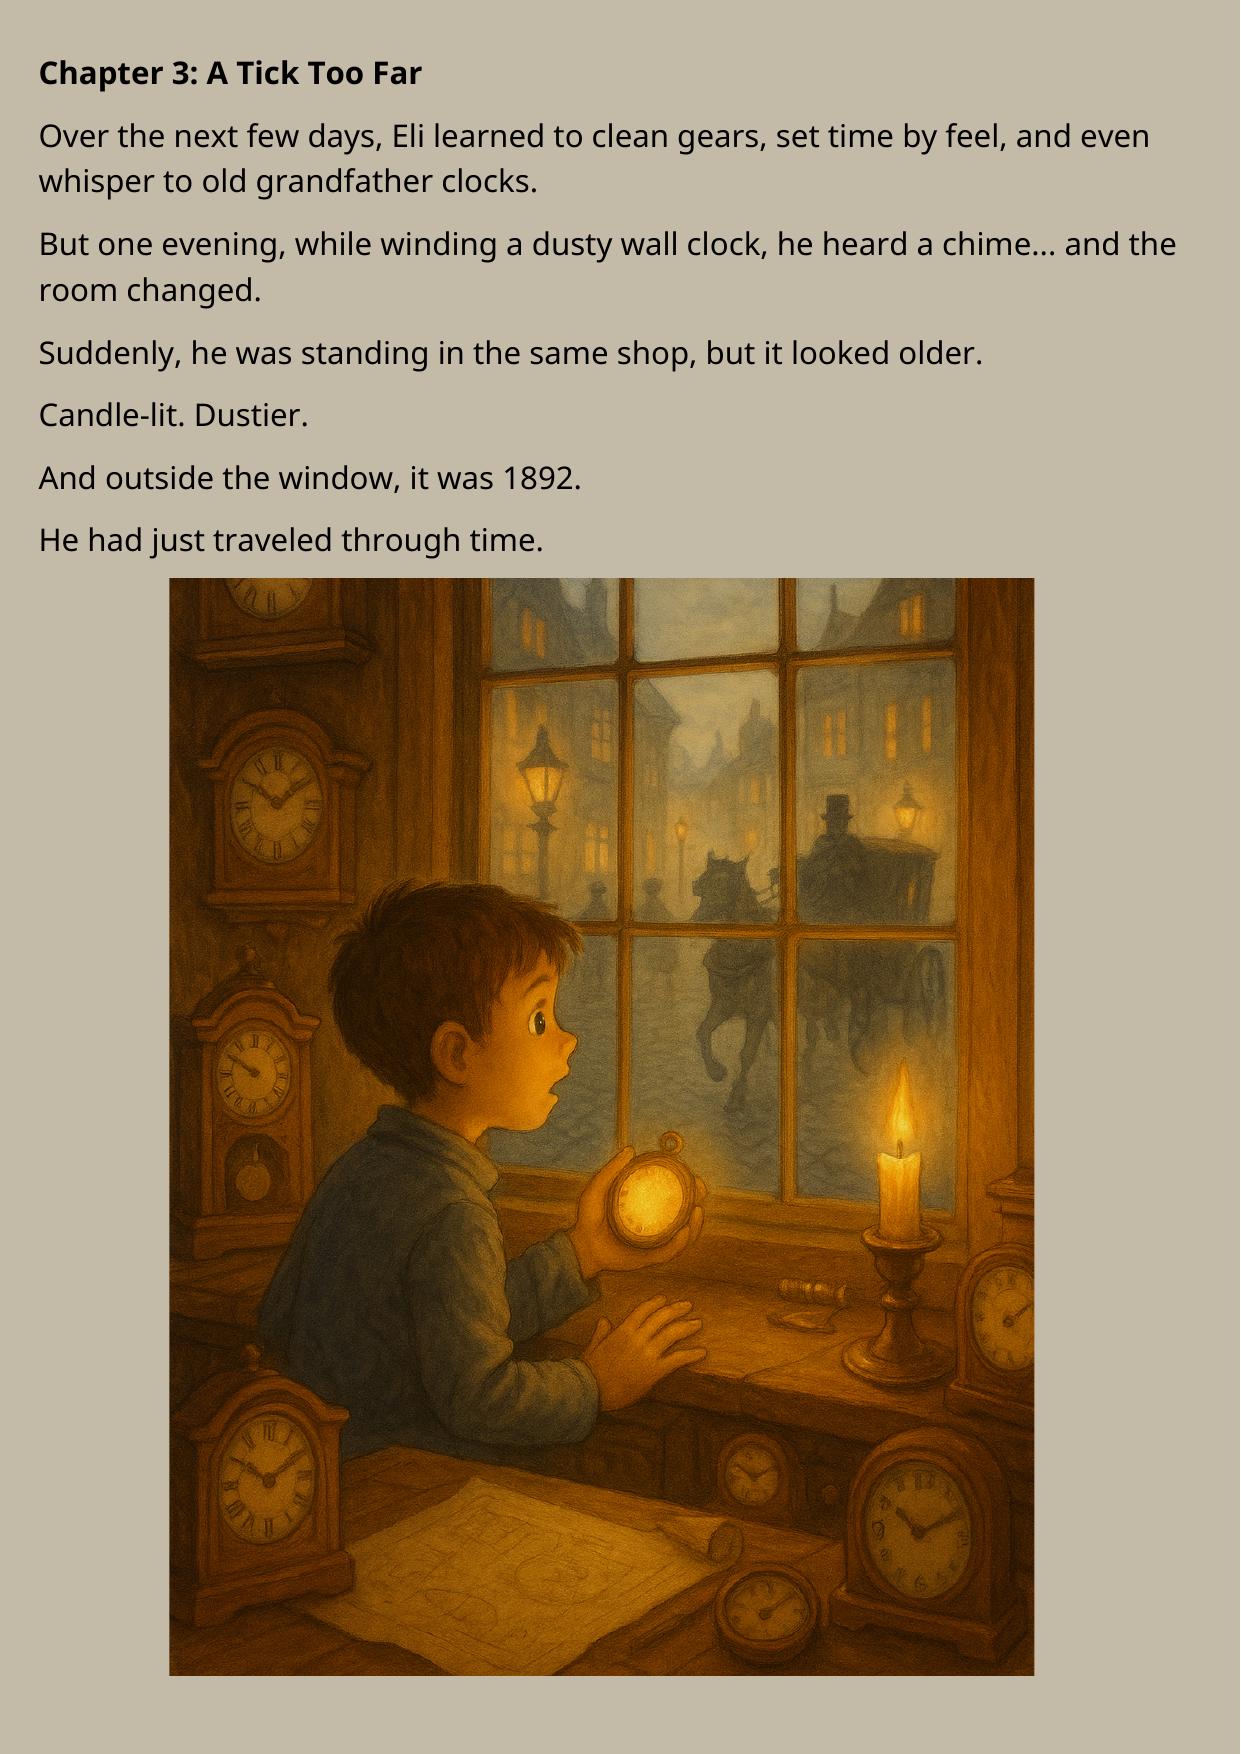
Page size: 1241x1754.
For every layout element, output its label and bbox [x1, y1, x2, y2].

picture [169, 578, 1035, 1676]
